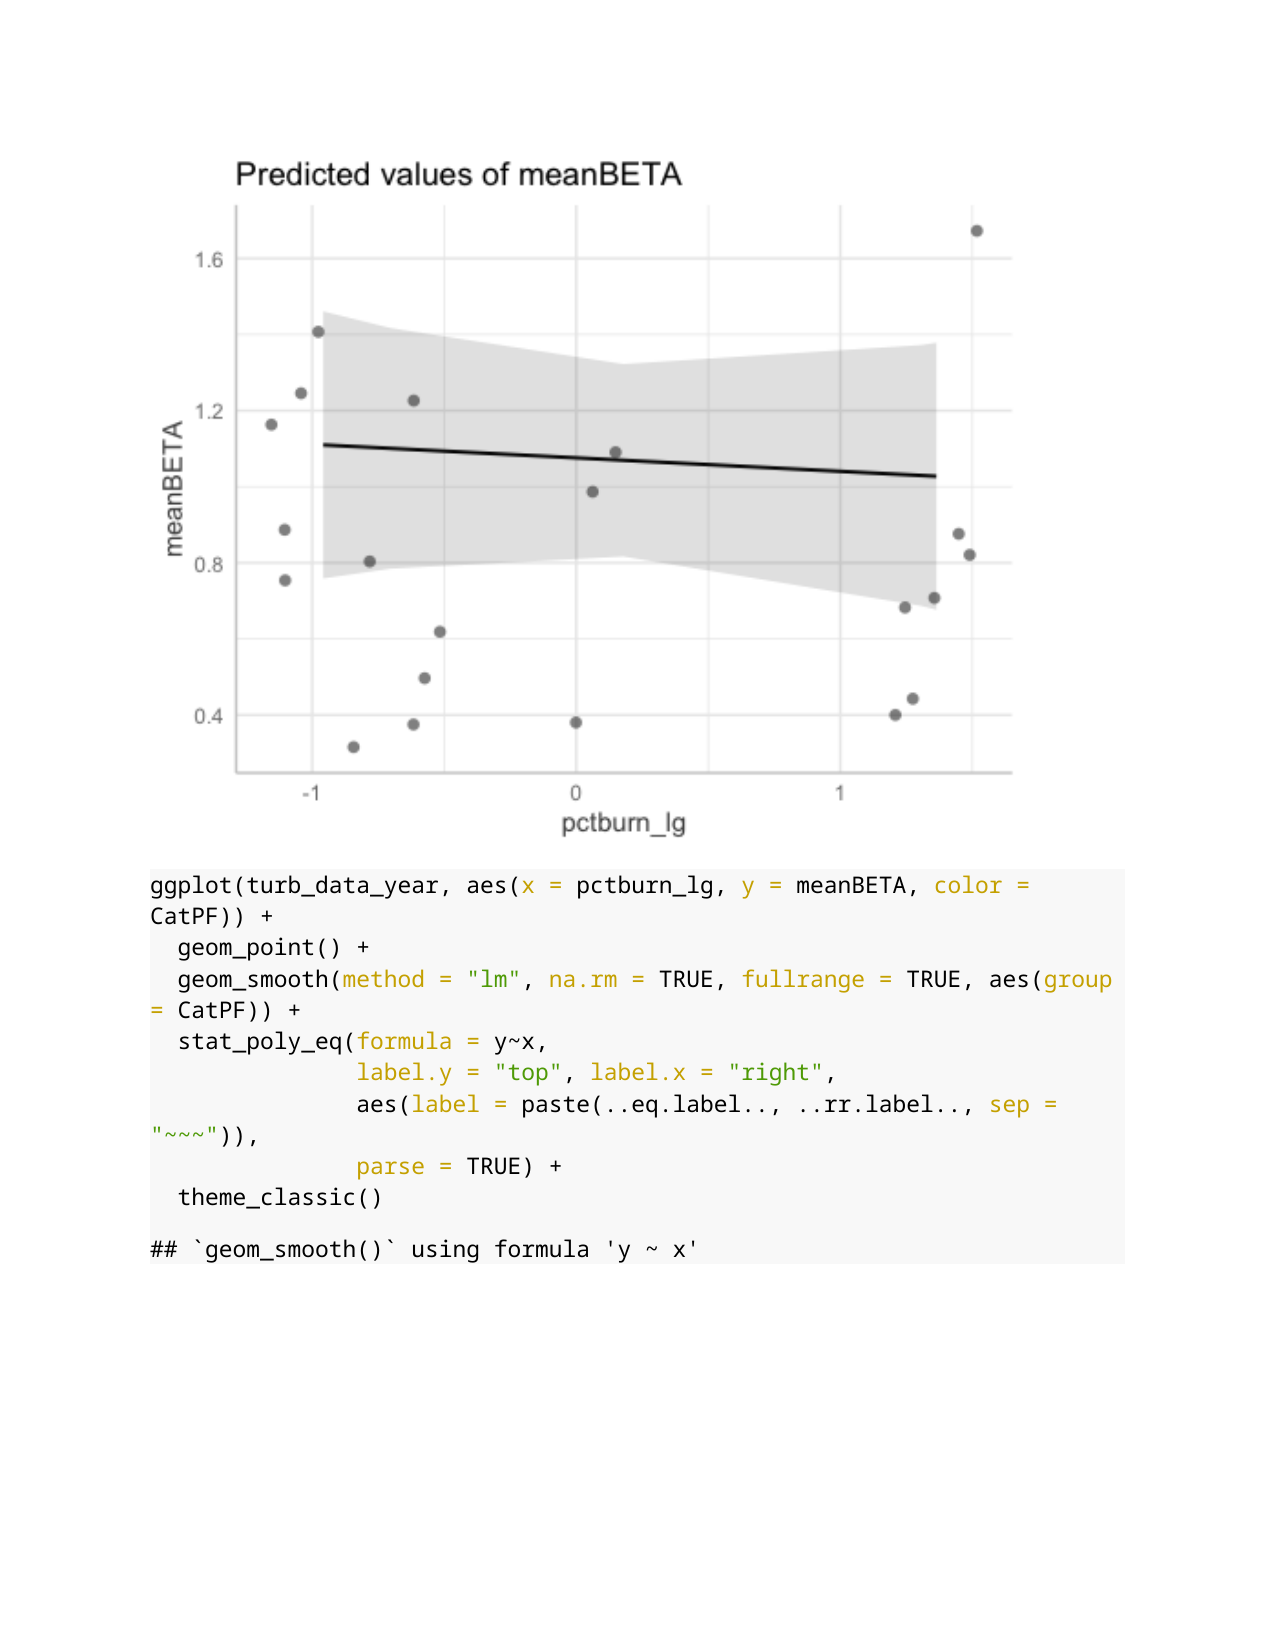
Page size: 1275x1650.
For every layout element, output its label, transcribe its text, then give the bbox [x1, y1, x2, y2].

text ## `geom_smooth()` using formula 'y ~ x' [150, 1233, 1125, 1264]
picture [150, 150, 1025, 850]
text ggplot(turb_data_year, aes(x = pctburn_lg, y = meanBETA, color = CatPF)) + geom_point() + geom_smooth(method = "lm", na.rm = TRUE, fullrange = TRUE, aes(group = CatPF)) + stat_poly_eq(formula = y~x, label.y = "top", label.x = "right", aes(label = paste(..eq.label.., ..rr.label.., sep = "~~~")), parse = TRUE) + theme_classic() [150, 869, 1125, 1212]
